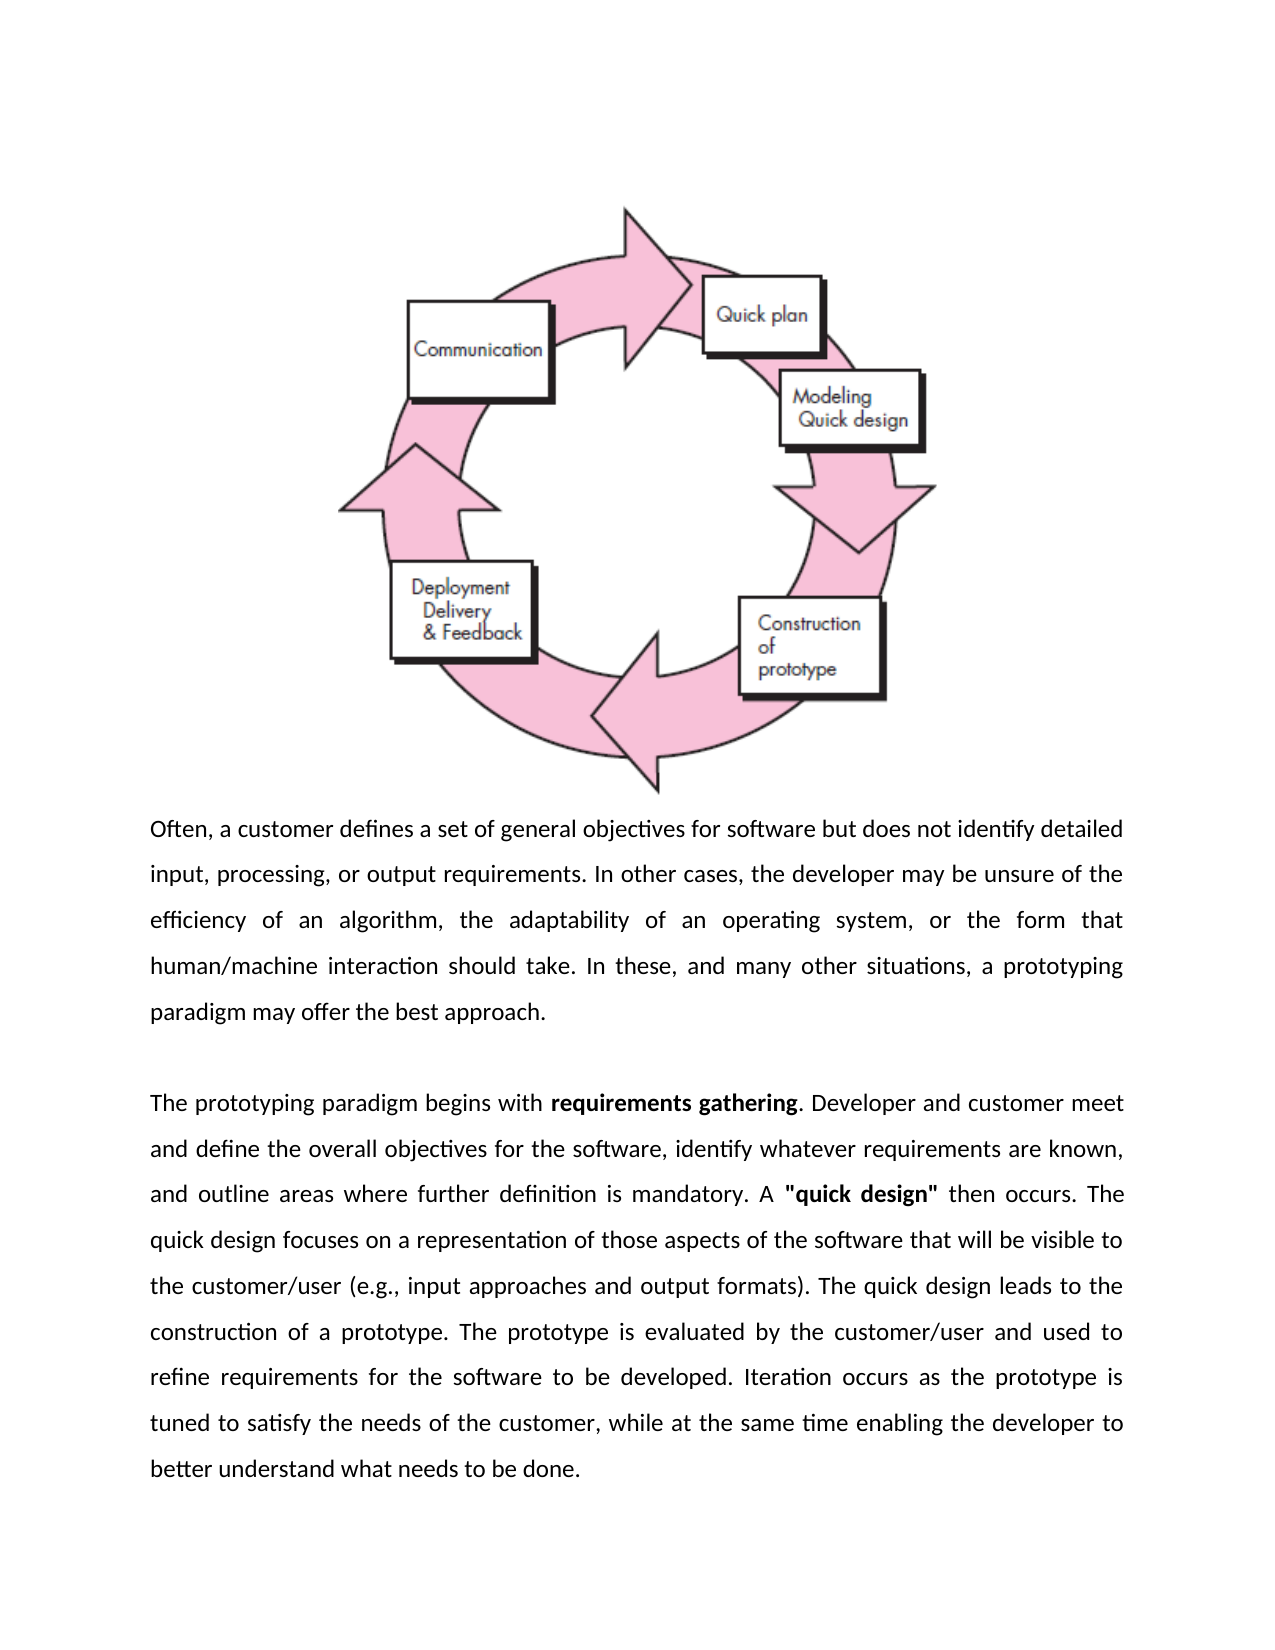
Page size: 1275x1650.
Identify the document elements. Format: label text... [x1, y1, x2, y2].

text Often, a customer defines a set of general objectives for software but does not identify detailed input, processing, or output requirements. In other cases, the developer may be unsure of the efficiency of an algorithm, the adaptability of an operating system, or the form that human/machine interaction should take. In these, and many other situations, a prototyping paradigm may offer the best approach. [150, 813, 1125, 1026]
text The prototyping paradigm begins with requirements gathering. Developer and customer meet and define the overall objectives for the software, identify whatever requirements are known, and outline areas where further definition is mandatory. A "quick design" then occurs. The quick design focuses on a representation of those aspects of the software that will be visible to the customer/user (e.g., input approaches and output formats). The quick design leads to the construction of a prototype. The prototype is evaluated by the customer/user and used to refine requirements for the software to be developed. Iteration occurs as the prototype is tuned to satisfy the needs of the customer, while at the same time enabling the developer to better understand what needs to be done. [150, 1087, 1125, 1483]
